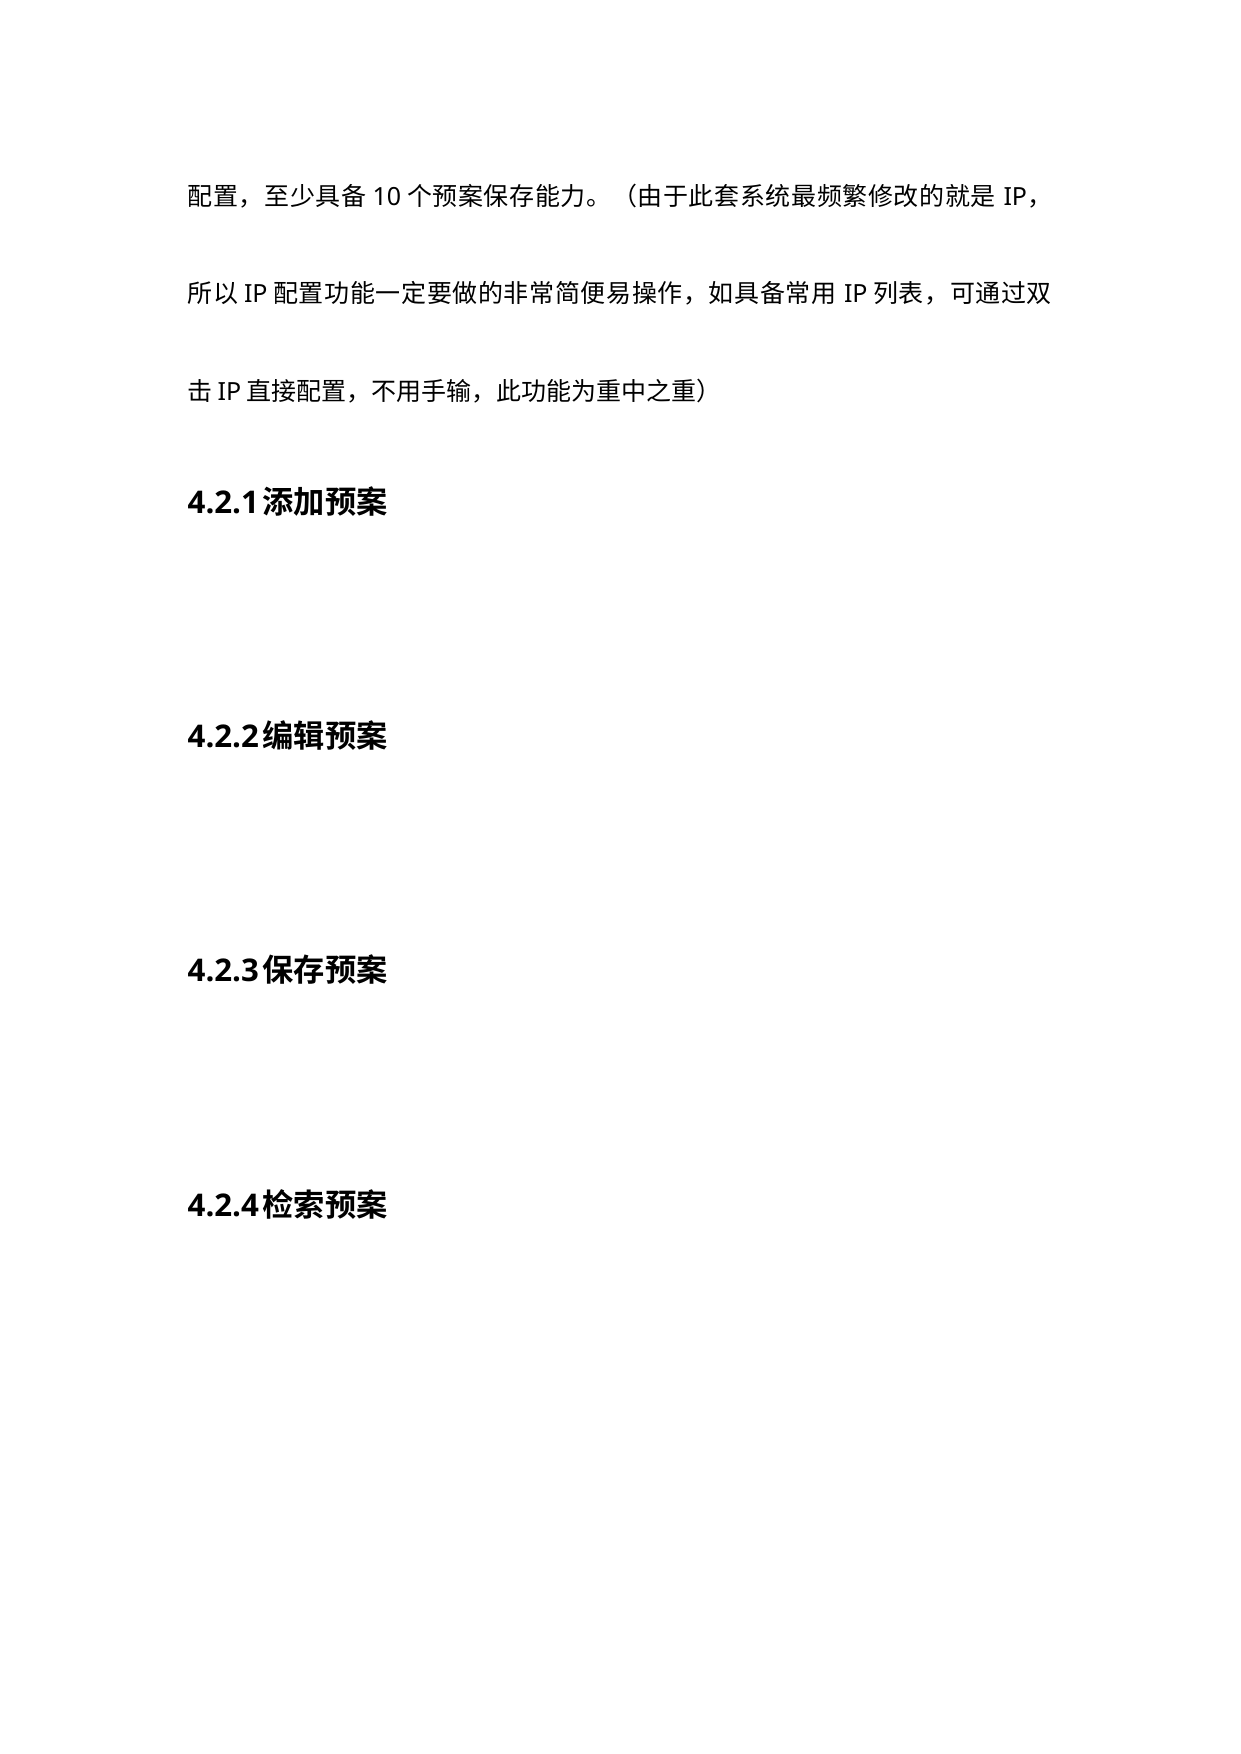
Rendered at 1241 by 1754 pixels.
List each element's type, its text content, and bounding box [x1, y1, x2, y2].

subtitle 编辑预案 [187, 701, 1053, 766]
subtitle 检索预案 [187, 1170, 1053, 1235]
subtitle 添加预案 [187, 467, 1053, 532]
subtitle 保存预案 [187, 936, 1053, 1001]
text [187, 162, 1053, 422]
